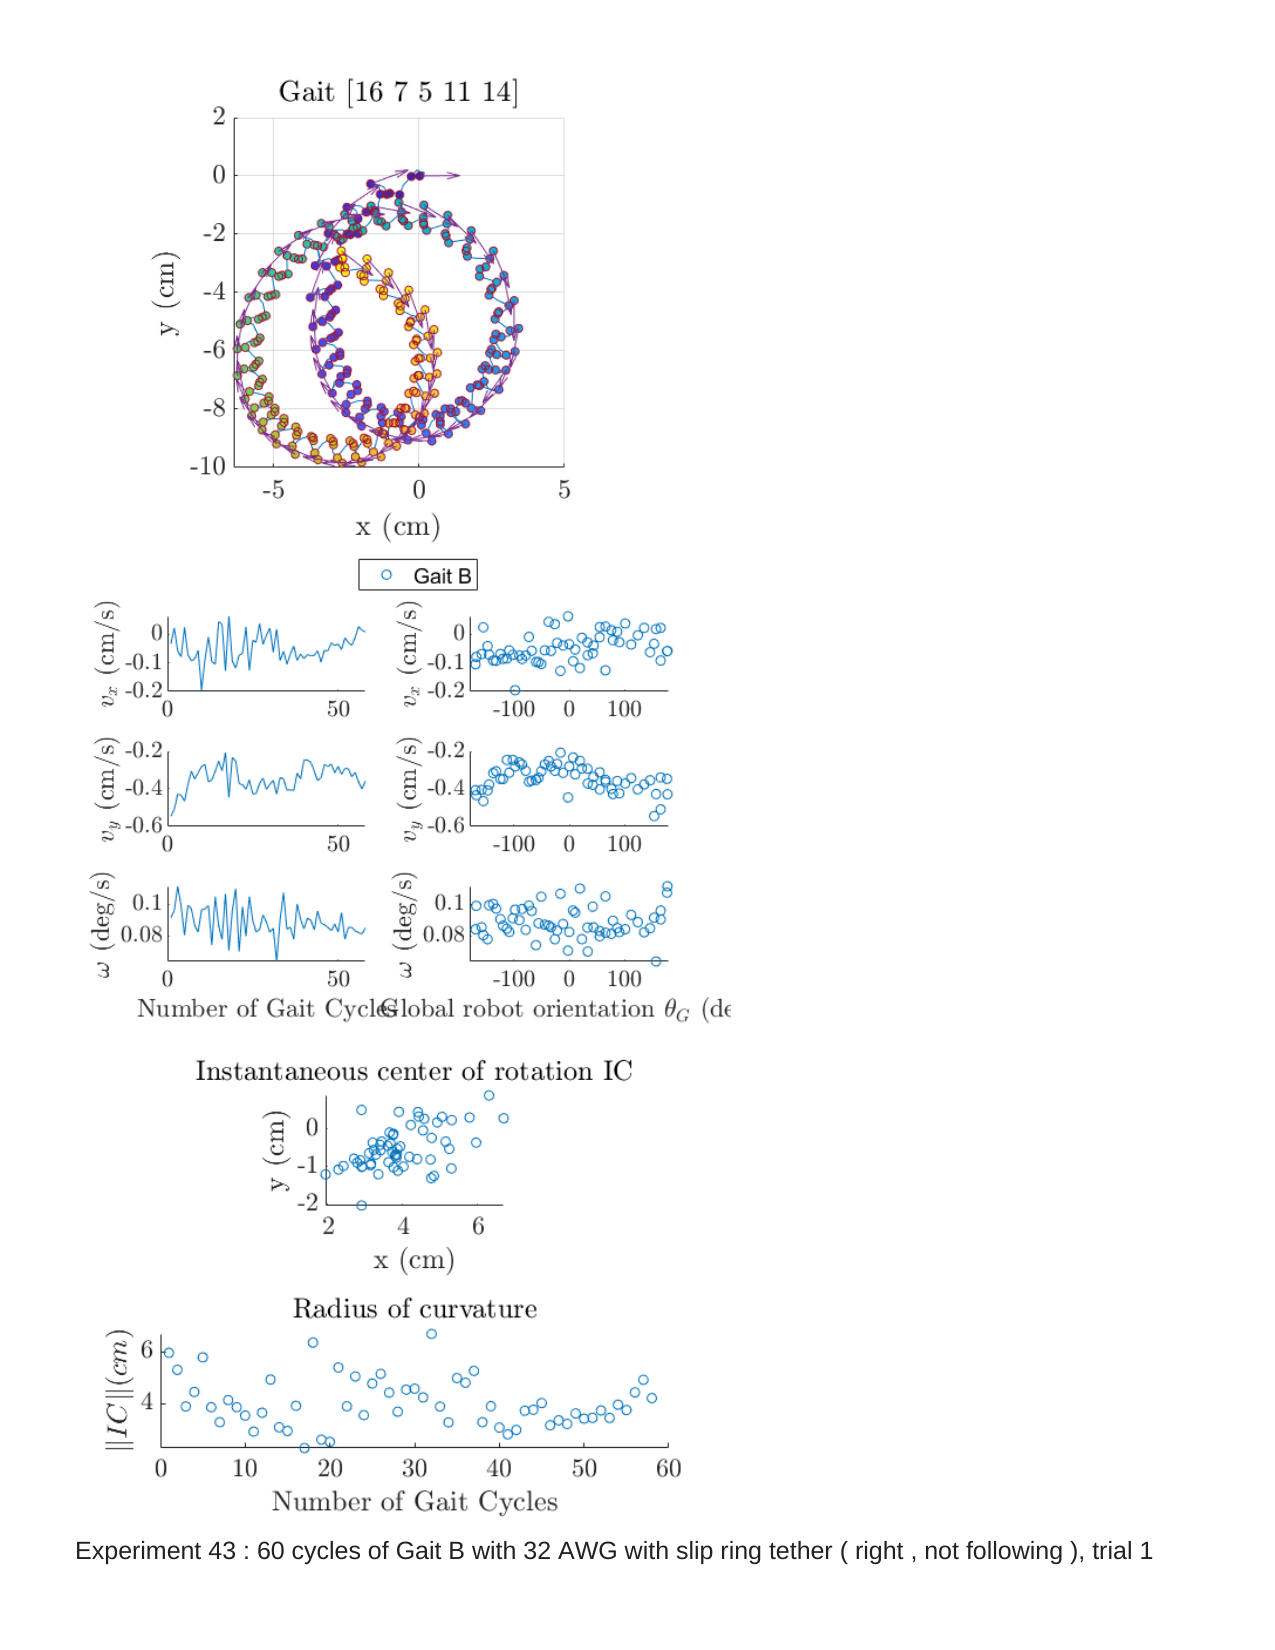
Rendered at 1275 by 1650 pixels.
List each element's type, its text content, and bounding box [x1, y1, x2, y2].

picture [75, 546, 731, 1039]
text Experiment 43 : 60 cycles of Gait B with 32 AWG with slip ring tether ( right , not following ), trial 1 [75, 1536, 1200, 1564]
picture [75, 1041, 731, 1534]
picture [75, 75, 700, 545]
